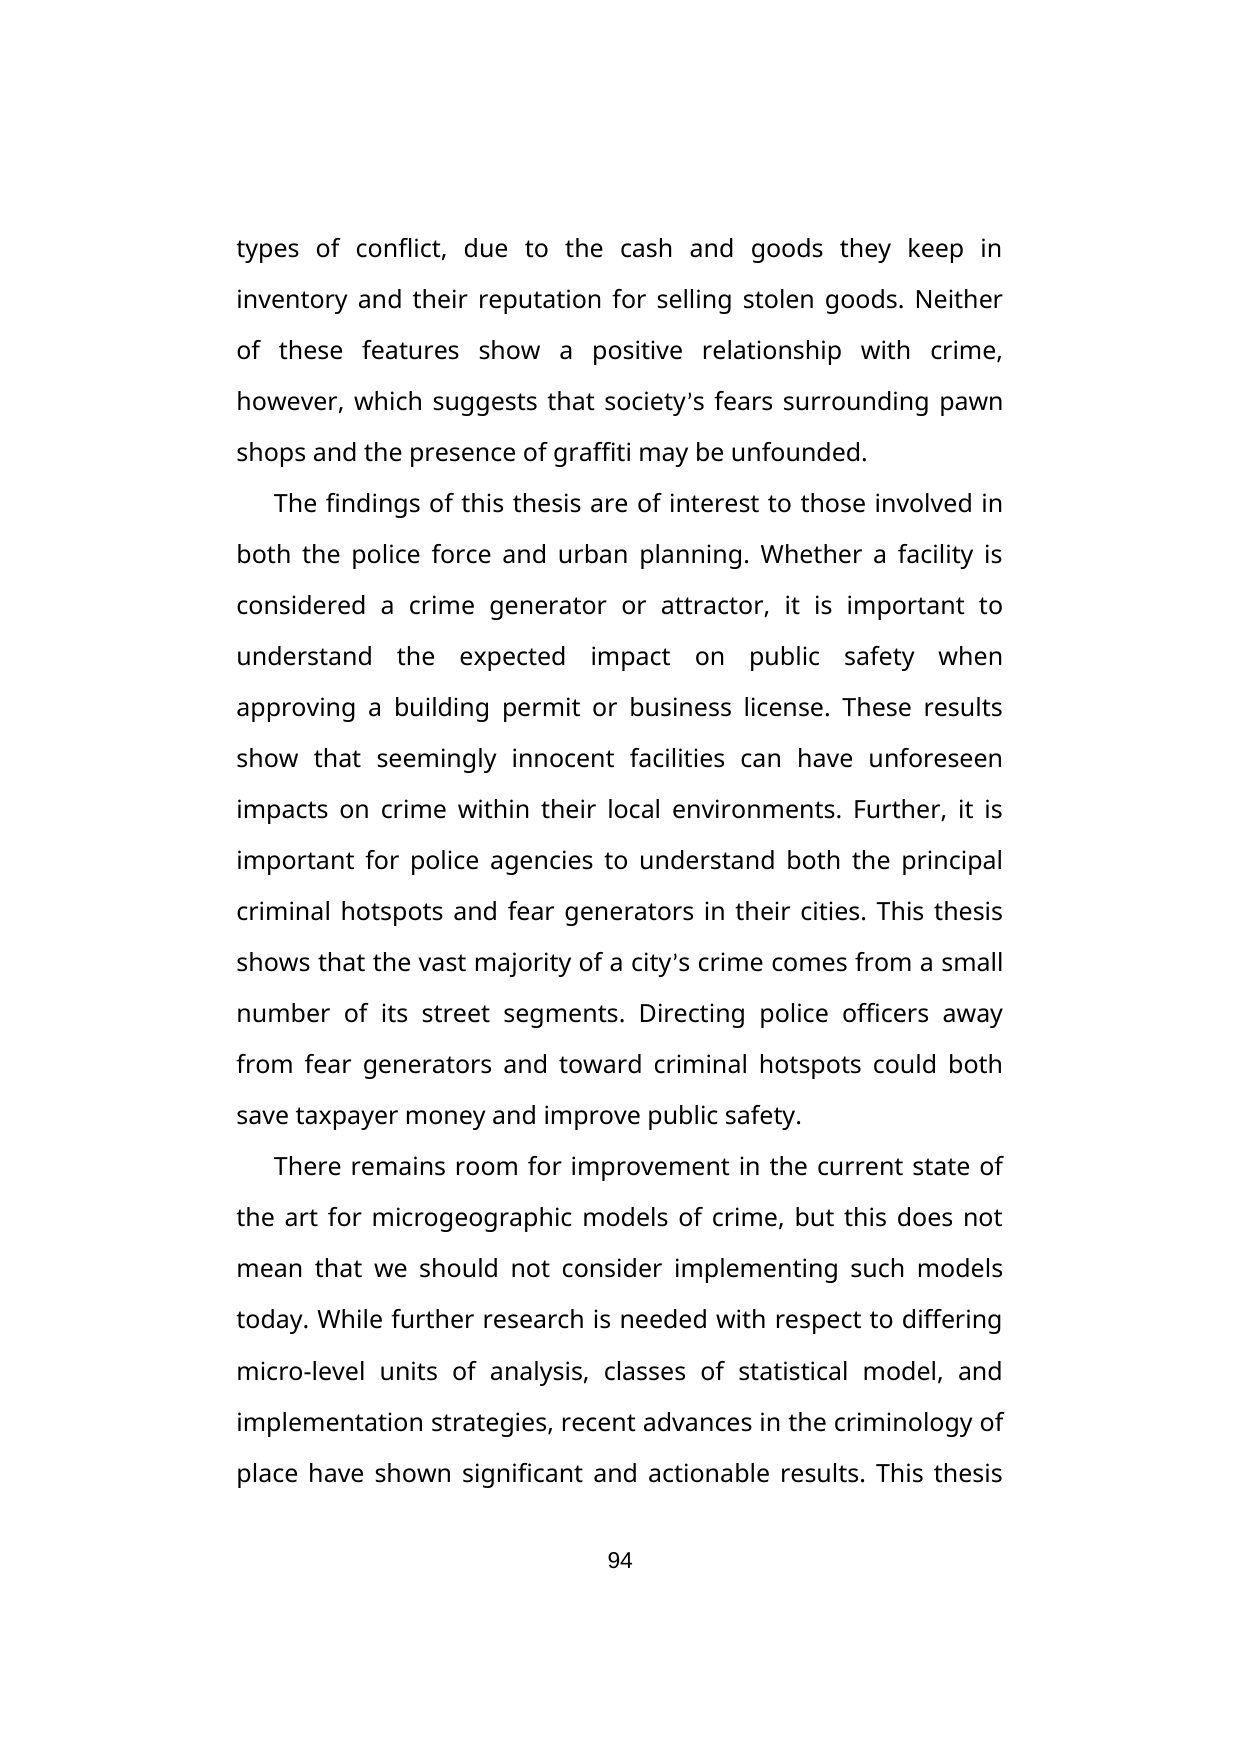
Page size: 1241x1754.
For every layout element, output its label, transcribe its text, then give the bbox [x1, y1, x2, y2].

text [236, 230, 1004, 468]
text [236, 1149, 1004, 1489]
text The findings of this thesis are of interest to those involved in both the police force and urban planning. Whether a facility is considered a crime generator or attractor, it is important to understand the expected impact on public safety when approving a building permit or business license. These results show that seemingly innocent facilities can have unforeseen impacts on crime within their local environments. Further, it is important for police agencies to understand both the principal criminal hotspots and fear generators in their cities. This thesis shows that the vast majority of a city’s crime comes from a small number of its street segments. Directing police officers away from fear generators and toward criminal hotspots could both save taxpayer money and improve public safety. [236, 486, 1004, 1132]
